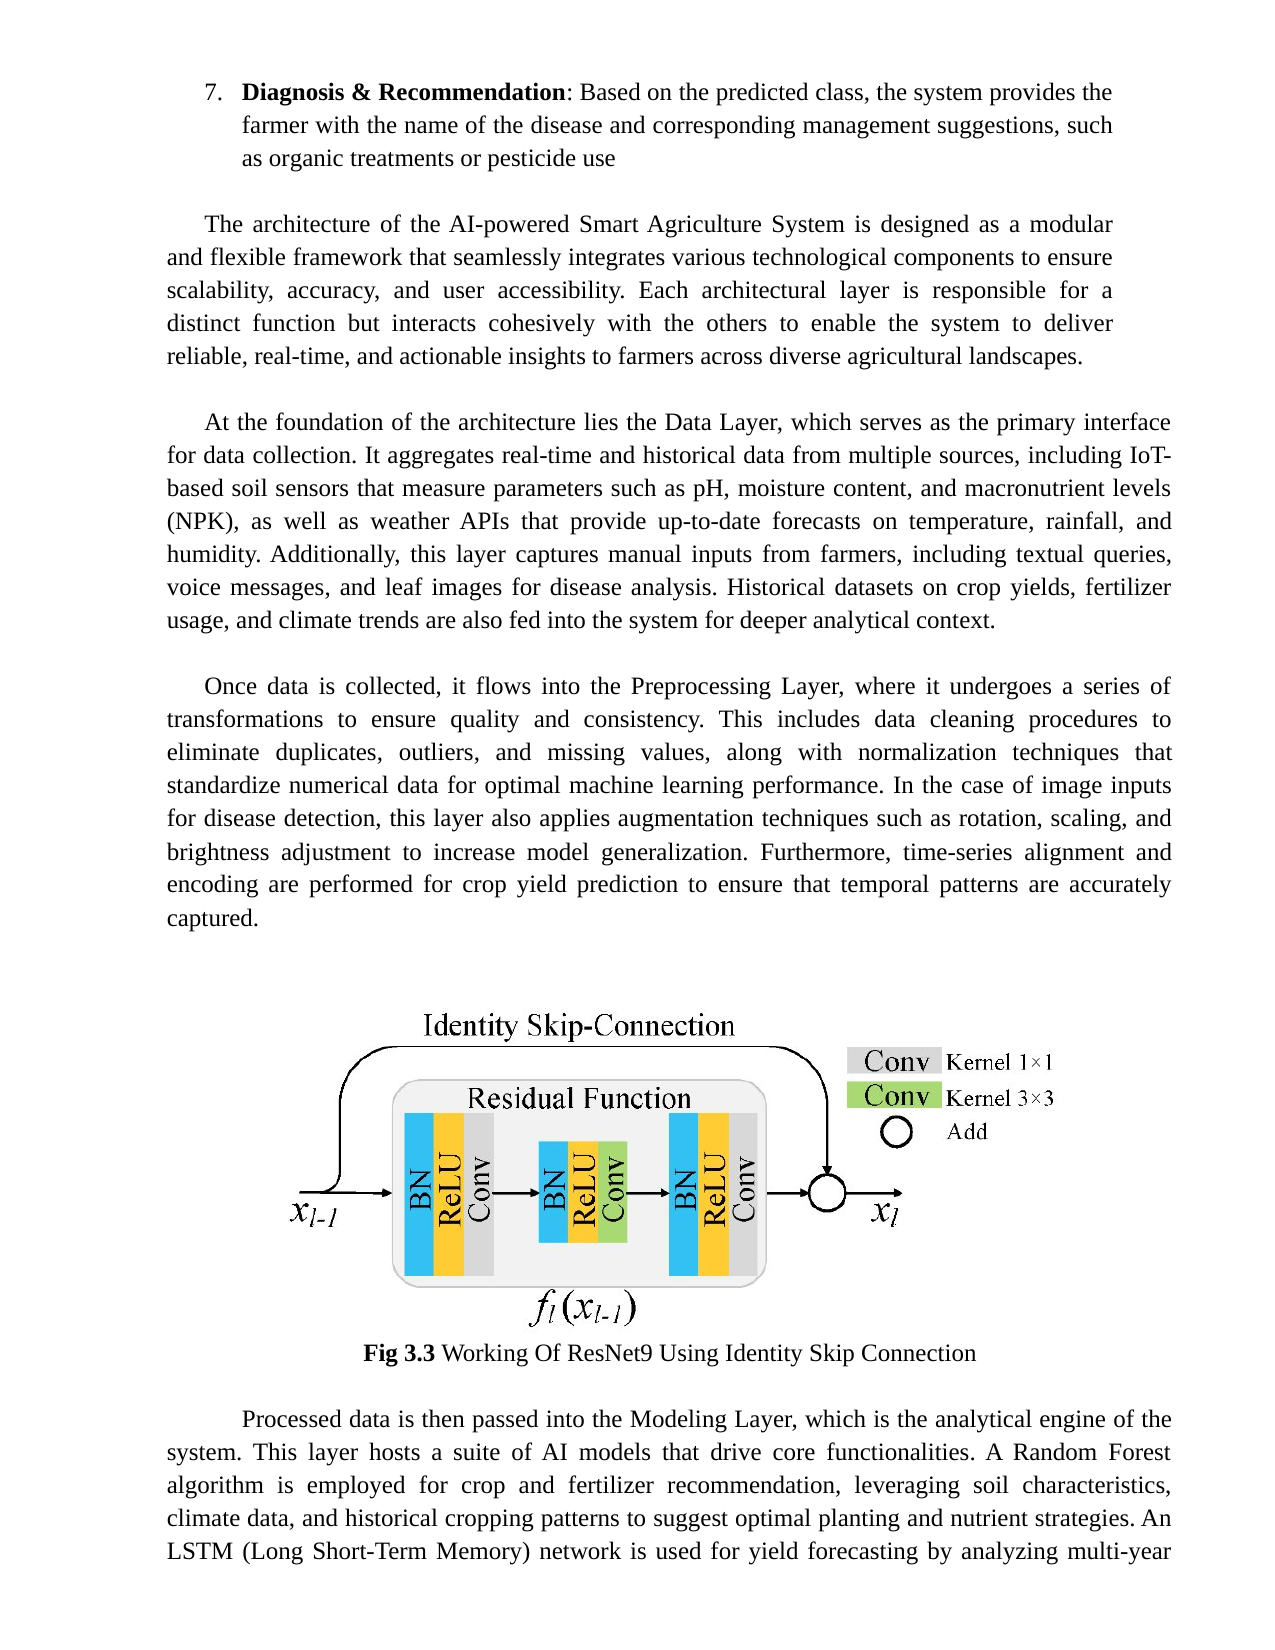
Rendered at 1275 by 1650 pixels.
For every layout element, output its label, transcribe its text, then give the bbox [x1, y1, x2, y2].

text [167, 1404, 1173, 1565]
text At the foundation of the architecture lies the Data Layer, which serves as the primary interface for data collection. It aggregates real-time and historical data from multiple sources, including IoT-based soil sensors that measure parameters such as pH, moisture content, and macronutrient levels (NPK), as well as weather APIs that provide up-to-date forecasts on temperature, rainfall, and humidity. Additionally, this layer captures manual inputs from farmers, including textual queries, voice messages, and leaf images for disease analysis. Historical datasets on crop yields, fertilizer usage, and climate trends are also fed into the system for deeper analytical context. [167, 407, 1173, 634]
text The architecture of the AI-powered Smart Agriculture System is designed as a modular and flexible framework that seamlessly integrates various technological components to ensure scalability, accuracy, and user accessibility. Each architectural layer is responsible for a distinct function but interacts cohesively with the others to enable the system to deliver reliable, real-time, and actionable insights to farmers across diverse agricultural landscapes. [167, 209, 1114, 370]
text Once data is collected, it flows into the Preprocessing Layer, where it undergoes a series of transformations to ensure quality and consistency. This includes data cleaning procedures to eliminate duplicates, outliers, and missing values, along with normalization techniques that standardize numerical data for optimal machine learning performance. In the case of image inputs for disease detection, this layer also applies augmentation techniques such as rotation, scaling, and brightness adjustment to increase model generalization. Furthermore, time-series alignment and encoding are performed for crop yield prediction to ensure that temporal patterns are accurately captured. [167, 671, 1173, 931]
picture [281, 1001, 1059, 1334]
text Fig 3.3 Working Of ResNet9 Using Identity Skip Connection [167, 1338, 1173, 1367]
list Diagnosis & Recommendation: Based on the predicted class, the system provides the farmer with the name of the disease and corresponding management suggestions, such as organic treatments or pesticide use [204, 77, 1114, 172]
